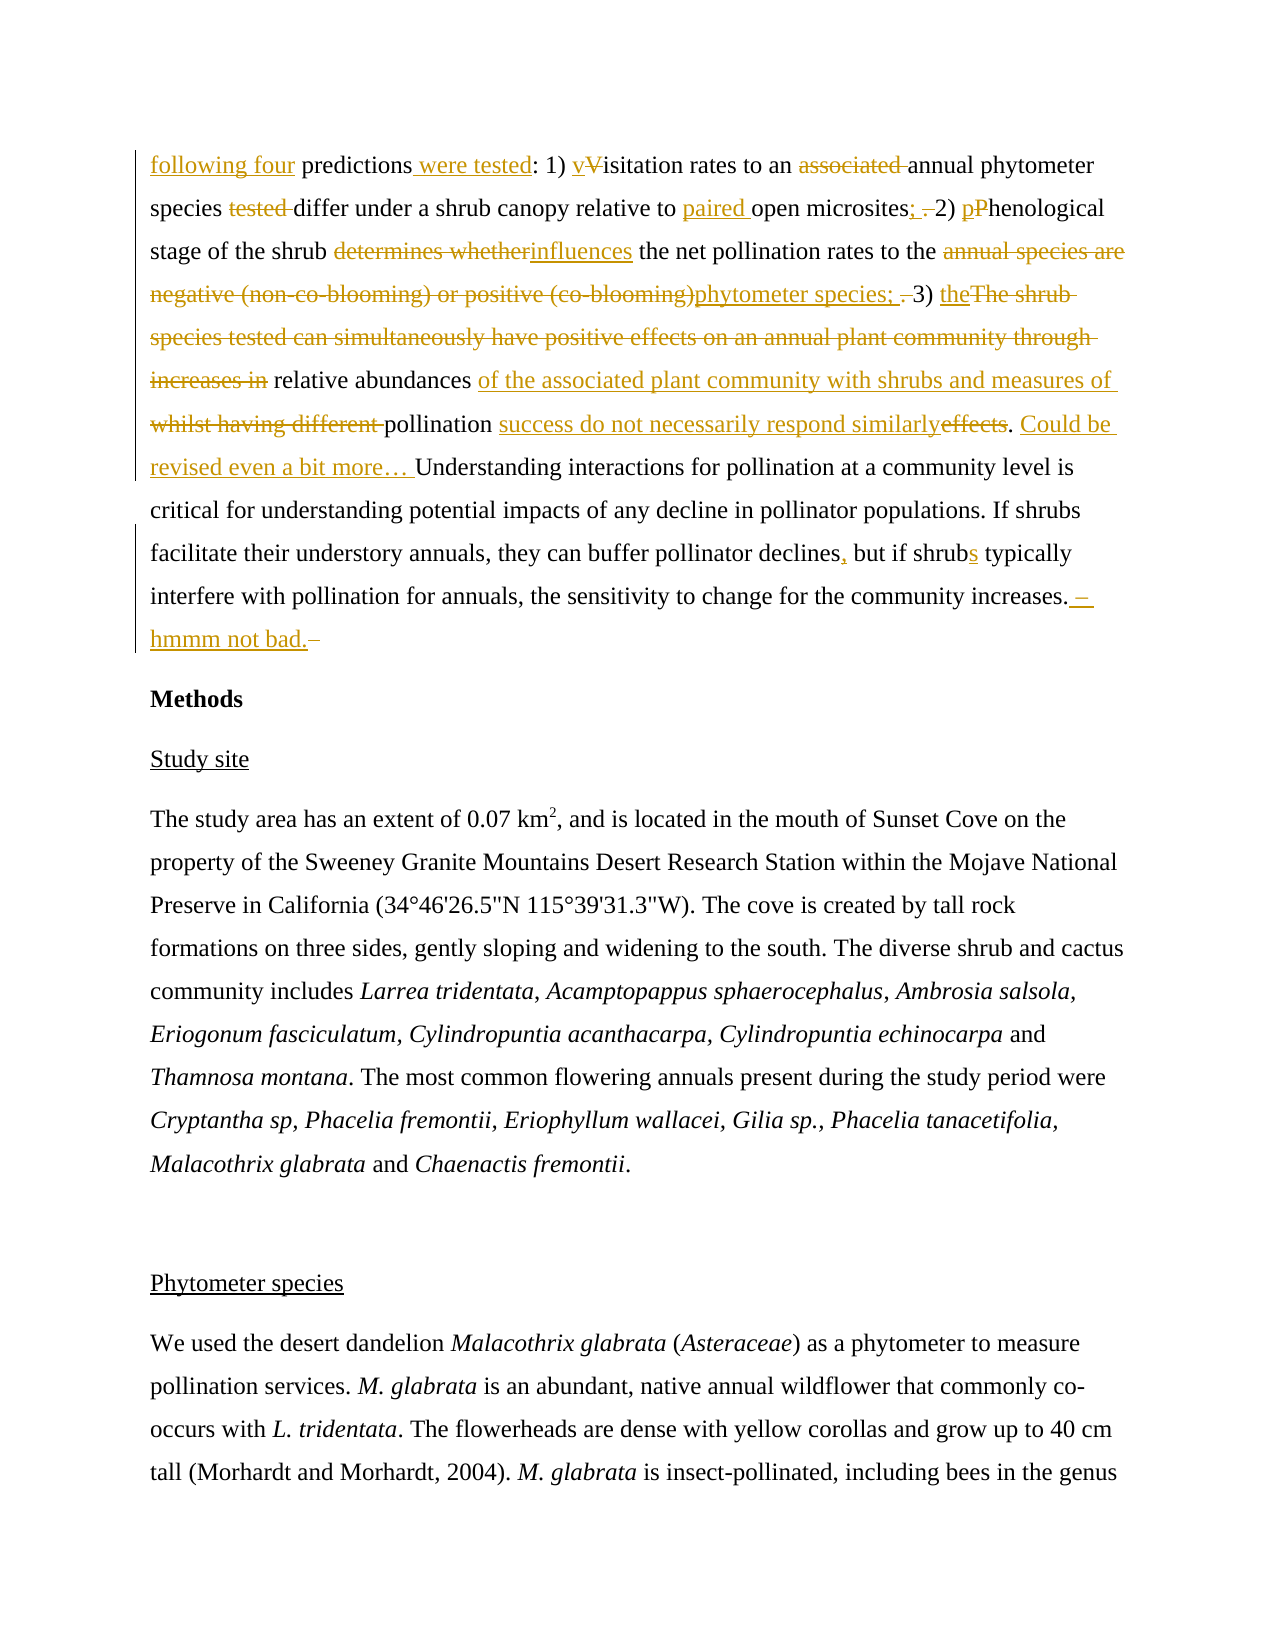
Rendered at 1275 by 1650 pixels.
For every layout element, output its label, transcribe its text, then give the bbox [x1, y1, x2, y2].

text Methods [150, 684, 1125, 713]
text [150, 1328, 1125, 1486]
text The study area has an extent of 0.07 km2, and is located in the mouth of Sunset Cove on the property of the Sweeney Granite Mountains Desert Research Station within the Mojave National Preserve in California (34°46'26.5"N 115°39'31.3"W). The cove is created by tall rock formations on three sides, gently sloping and widening to the south. The diverse shrub and cactus community includes Larrea tridentata, Acamptopappus sphaerocephalus, Ambrosia salsola, Eriogonum fasciculatum, Cylindropuntia acanthacarpa, Cylindropuntia echinocarpa and Thamnosa montana. The most common flowering annuals present during the study period were Cryptantha sp, Phacelia fremontii, Eriophyllum wallacei, Gilia sp., Phacelia tanacetifolia, Malacothrix glabrata and Chaenactis fremontii. [150, 804, 1125, 1177]
text Study site [150, 744, 1125, 773]
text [150, 150, 1125, 653]
text Phytometer species [150, 1268, 1125, 1297]
